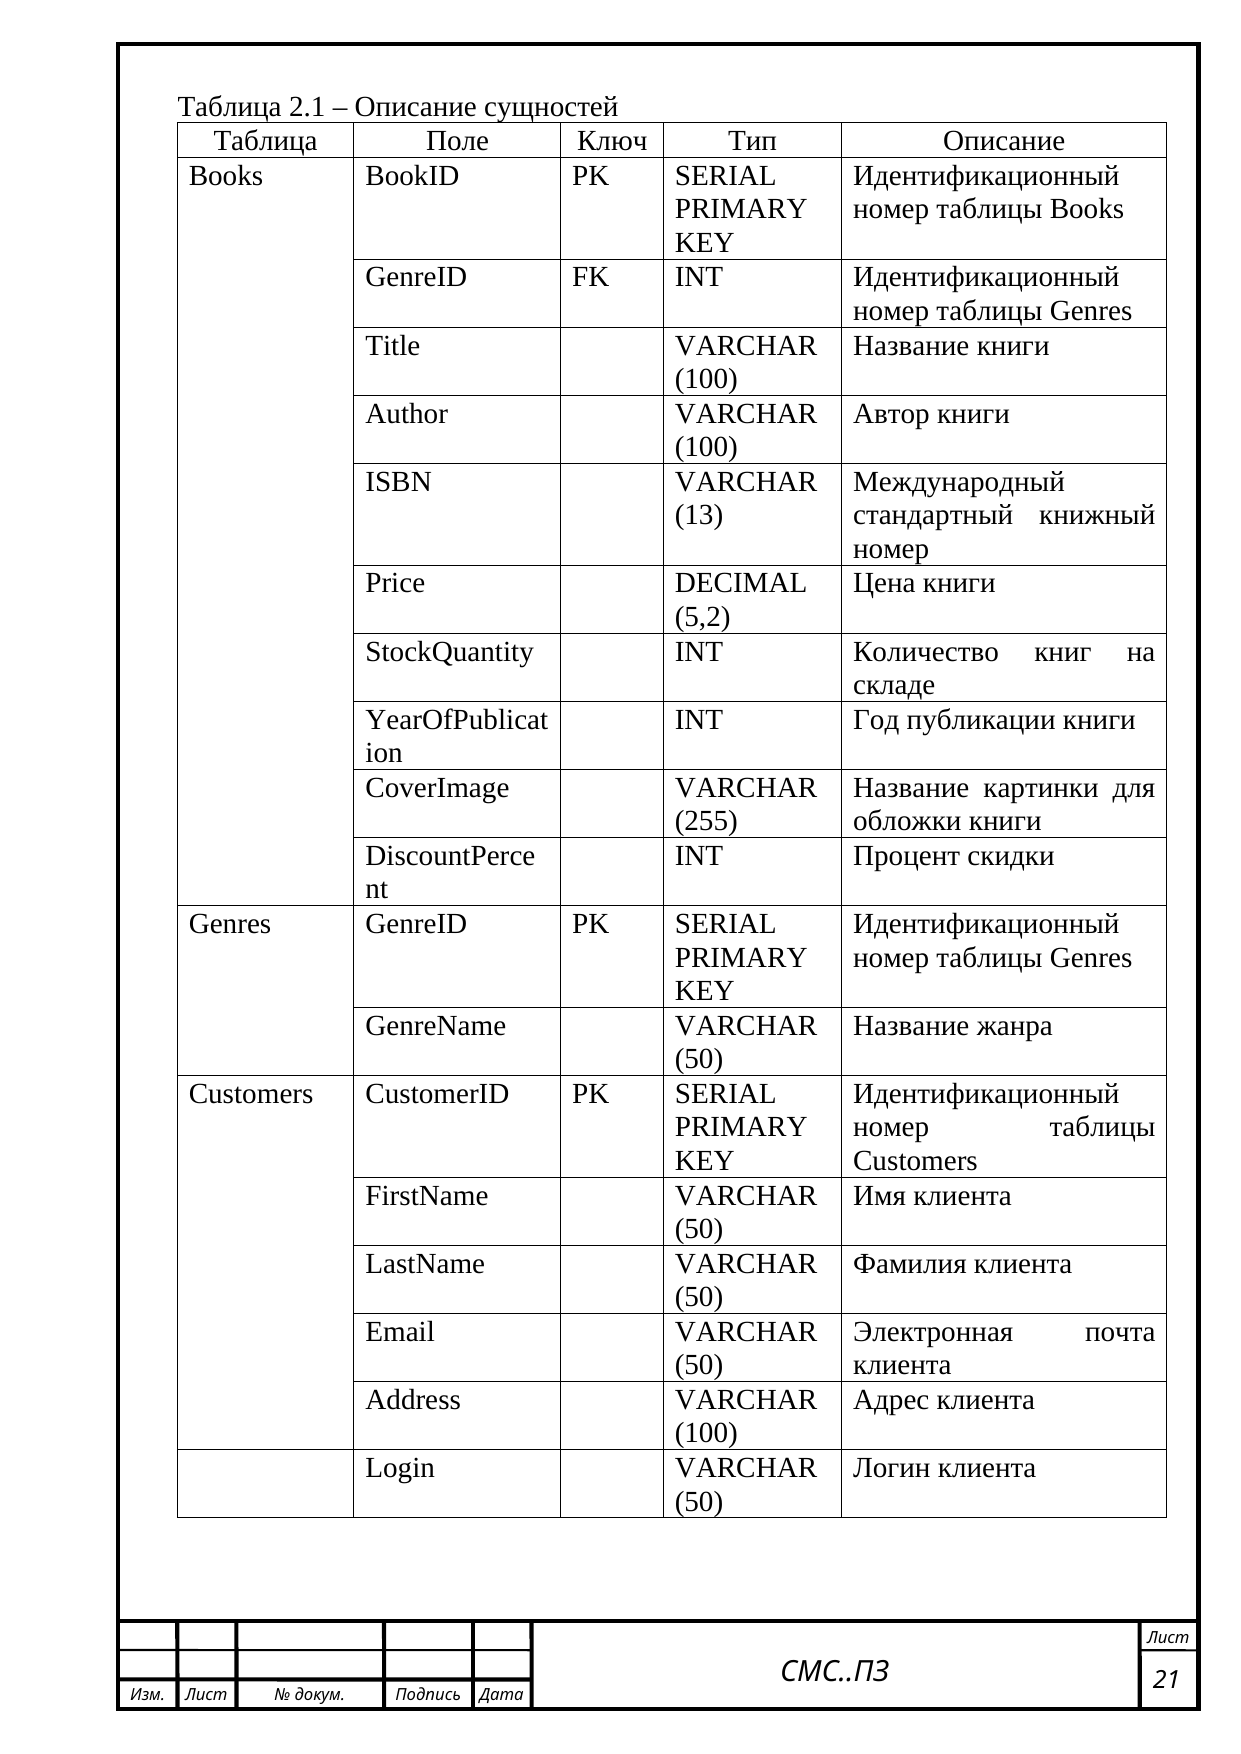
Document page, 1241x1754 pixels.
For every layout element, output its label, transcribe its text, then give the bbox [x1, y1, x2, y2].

table_cell Название жанра [842, 1008, 1166, 1075]
table_cell [561, 1178, 663, 1245]
table_cell ISBN [354, 464, 560, 564]
table_cell VARCHAR (50) [664, 1008, 841, 1075]
table_cell Идентификационный номер таблицы Customers [842, 1076, 1166, 1177]
table_cell [561, 464, 663, 564]
table_cell Название книги [842, 328, 1166, 395]
table_header Таблица [178, 123, 353, 157]
table_cell DECIMAL (5,2) [664, 566, 841, 633]
table_cell GenreID [354, 906, 560, 1007]
table_cell Количество книг на складе [842, 634, 1166, 701]
table_cell YearOfPublication [354, 702, 560, 769]
table_cell PK [561, 906, 663, 1007]
table_cell INT [664, 634, 841, 701]
table_cell [561, 1008, 663, 1075]
table_cell Genres [178, 906, 353, 1075]
table_cell Email [354, 1314, 560, 1381]
table_cell VARCHAR (13) [664, 464, 841, 564]
table_cell PK [561, 1076, 663, 1177]
table_cell Books [178, 158, 353, 905]
table_cell INT [664, 260, 841, 327]
table_cell Title [354, 328, 560, 395]
table_cell VARCHAR (50) [664, 1450, 841, 1517]
table_cell StockQuantity [354, 634, 560, 701]
table_cell [561, 702, 663, 769]
table_cell Автор книги [842, 396, 1166, 463]
table_cell Author [354, 396, 560, 463]
table_header Тип [664, 123, 841, 157]
table_cell VARCHAR (50) [664, 1314, 841, 1381]
table_cell Логин клиента [842, 1450, 1166, 1517]
table_cell [561, 770, 663, 837]
table_cell GenreName [354, 1008, 560, 1075]
table_cell Электронная почта клиента [842, 1314, 1166, 1381]
table_cell VARCHAR (255) [664, 770, 841, 837]
table_cell Address [354, 1382, 560, 1449]
table_cell INT [664, 838, 841, 905]
table_cell SERIAL PRIMARY KEY [664, 158, 841, 258]
table_cell Customers [178, 1076, 353, 1449]
table_cell Price [354, 566, 560, 633]
table_cell [561, 1450, 663, 1517]
table_cell Идентификационный номер таблицы Genres [842, 260, 1166, 327]
table_cell [561, 838, 663, 905]
table_cell [561, 634, 663, 701]
table_cell [561, 1314, 663, 1381]
table_cell [561, 1382, 663, 1449]
table_header Поле [354, 123, 560, 157]
table_cell GenreID [354, 260, 560, 327]
table_cell Цена книги [842, 566, 1166, 633]
table_cell INT [664, 702, 841, 769]
table_cell Идентификационный номер таблицы Genres [842, 906, 1166, 1007]
table_cell Имя клиента [842, 1178, 1166, 1245]
table_cell Год публикации книги [842, 702, 1166, 769]
table_header Описание [842, 123, 1166, 157]
table_cell SERIAL PRIMARY KEY [664, 906, 841, 1007]
table_cell [561, 328, 663, 395]
table_cell FK [561, 260, 663, 327]
table_cell Фамилия клиента [842, 1246, 1166, 1313]
table_cell [178, 1450, 353, 1517]
text Таблица 2.1 – Описание сущностей [177, 89, 1152, 122]
table_cell Login [354, 1450, 560, 1517]
table_cell Международный стандартный книжный номер [842, 464, 1166, 564]
table_cell CoverImage [354, 770, 560, 837]
table_cell DiscountPercent [354, 838, 560, 905]
table_cell VARCHAR (100) [664, 396, 841, 463]
table_cell CustomerID [354, 1076, 560, 1177]
table_header Ключ [561, 123, 663, 157]
table_cell [561, 566, 663, 633]
table_cell VARCHAR (100) [664, 1382, 841, 1449]
table_cell Название картинки для обложки книги [842, 770, 1166, 837]
table_cell Идентификационный номер таблицы Books [842, 158, 1166, 258]
table_cell PK [561, 158, 663, 258]
table_cell VARCHAR (50) [664, 1178, 841, 1245]
table_cell VARCHAR (100) [664, 328, 841, 395]
table_cell SERIAL PRIMARY KEY [664, 1076, 841, 1177]
table_cell Адрес клиента [842, 1382, 1166, 1449]
table_cell LastName [354, 1246, 560, 1313]
table_cell Процент скидки [842, 838, 1166, 905]
table_cell BookID [354, 158, 560, 258]
table_cell FirstName [354, 1178, 560, 1245]
table_cell [561, 396, 663, 463]
table_cell VARCHAR (50) [664, 1246, 841, 1313]
table_cell [561, 1246, 663, 1313]
